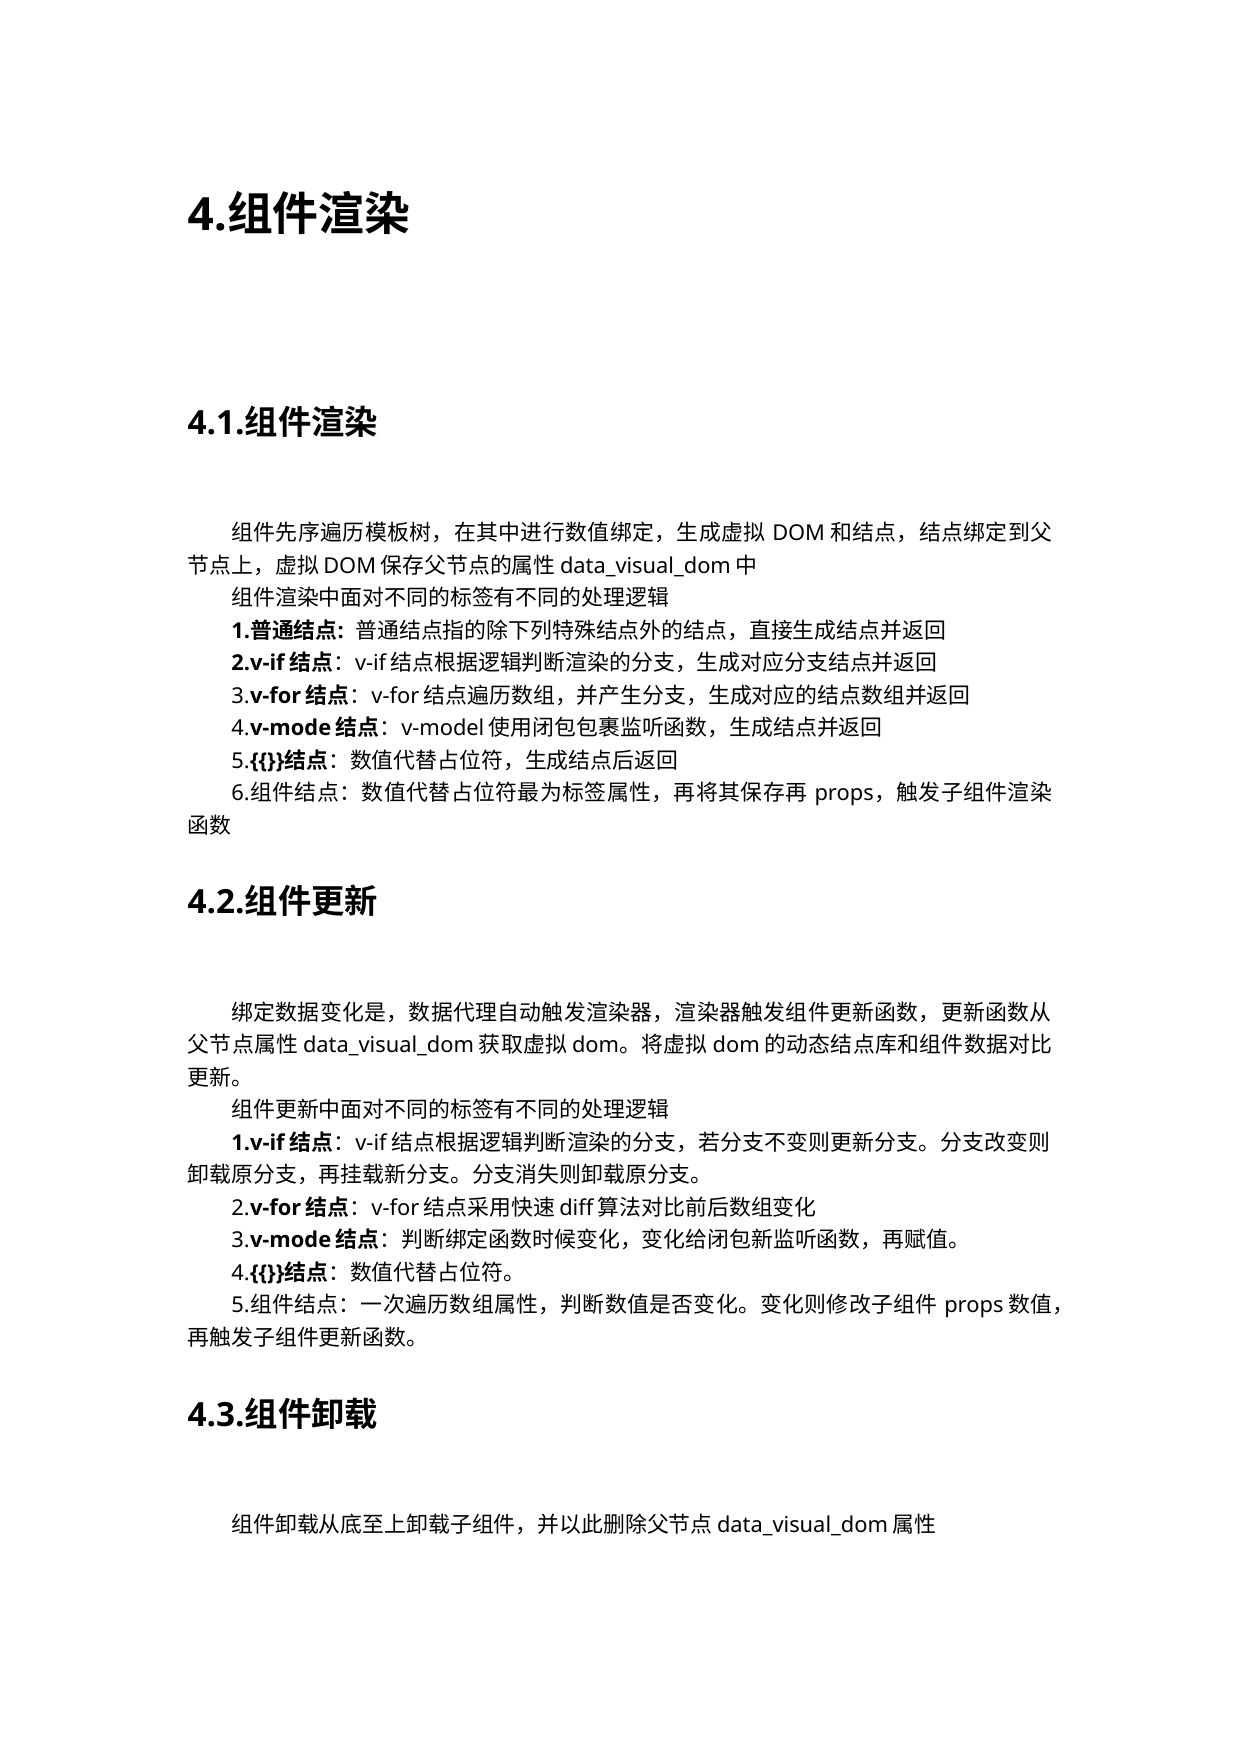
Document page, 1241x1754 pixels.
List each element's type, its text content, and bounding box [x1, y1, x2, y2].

text 4.{{}}结点：数值代替占位符。 [187, 1254, 1053, 1287]
text 4.v-mode结点：v-model使用闭包包裹监听函数，生成结点并返回 [187, 710, 1053, 742]
subtitle 4.3.组件卸载 [187, 1379, 1053, 1444]
text 1.普通结点: 普通结点指的除下列特殊结点外的结点，直接生成结点并返回 [187, 612, 1053, 645]
text 绑定数据变化是，数据代理自动触发渲染器，渲染器触发组件更新函数，更新函数从父节点属性data_visual_dom获取虚拟dom。将虚拟dom的动态结点库和组件数据对比更新。 [187, 994, 1053, 1092]
subtitle 4.2.组件更新 [187, 867, 1053, 932]
text 1.v-if结点：v-if结点根据逻辑判断渲染的分支，若分支不变则更新分支。分支改变则卸载原分支，再挂载新分支。分支消失则卸载原分支。 [187, 1124, 1053, 1189]
text 3.v-for结点：v-for结点遍历数组，并产生分支，生成对应的结点数组并返回 [187, 677, 1053, 710]
text 2.v-if结点：v-if结点根据逻辑判断渲染的分支，生成对应分支结点并返回 [187, 645, 1053, 677]
text 2.v-for结点：v-for结点采用快速diff算法对比前后数组变化 [187, 1189, 1053, 1222]
text 组件更新中面对不同的标签有不同的处理逻辑 [187, 1092, 1053, 1124]
text 5.组件结点：一次遍历数组属性，判断数值是否变化。变化则修改子组件props数值，再触发子组件更新函数。 [187, 1287, 1053, 1352]
text 组件卸载从底至上卸载子组件，并以此删除父节点data_visual_dom属性 [187, 1506, 1053, 1539]
text 组件先序遍历模板树，在其中进行数值绑定，生成虚拟DOM和结点，结点绑定到父节点上，虚拟DOM保存父节点的属性data_visual_dom中 [187, 515, 1053, 580]
text 组件渲染中面对不同的标签有不同的处理逻辑 [187, 580, 1053, 612]
subtitle 4.1.组件渲染 [187, 388, 1053, 453]
subtitle 4.组件渲染 [187, 162, 1053, 259]
text 3.v-mode结点：判断绑定函数时候变化，变化给闭包新监听函数，再赋值。 [187, 1222, 1053, 1254]
text 6.组件结点：数值代替占位符最为标签属性，再将其保存再props，触发子组件渲染函数 [187, 775, 1053, 840]
text 5.{{}}结点：数值代替占位符，生成结点后返回 [187, 742, 1053, 775]
